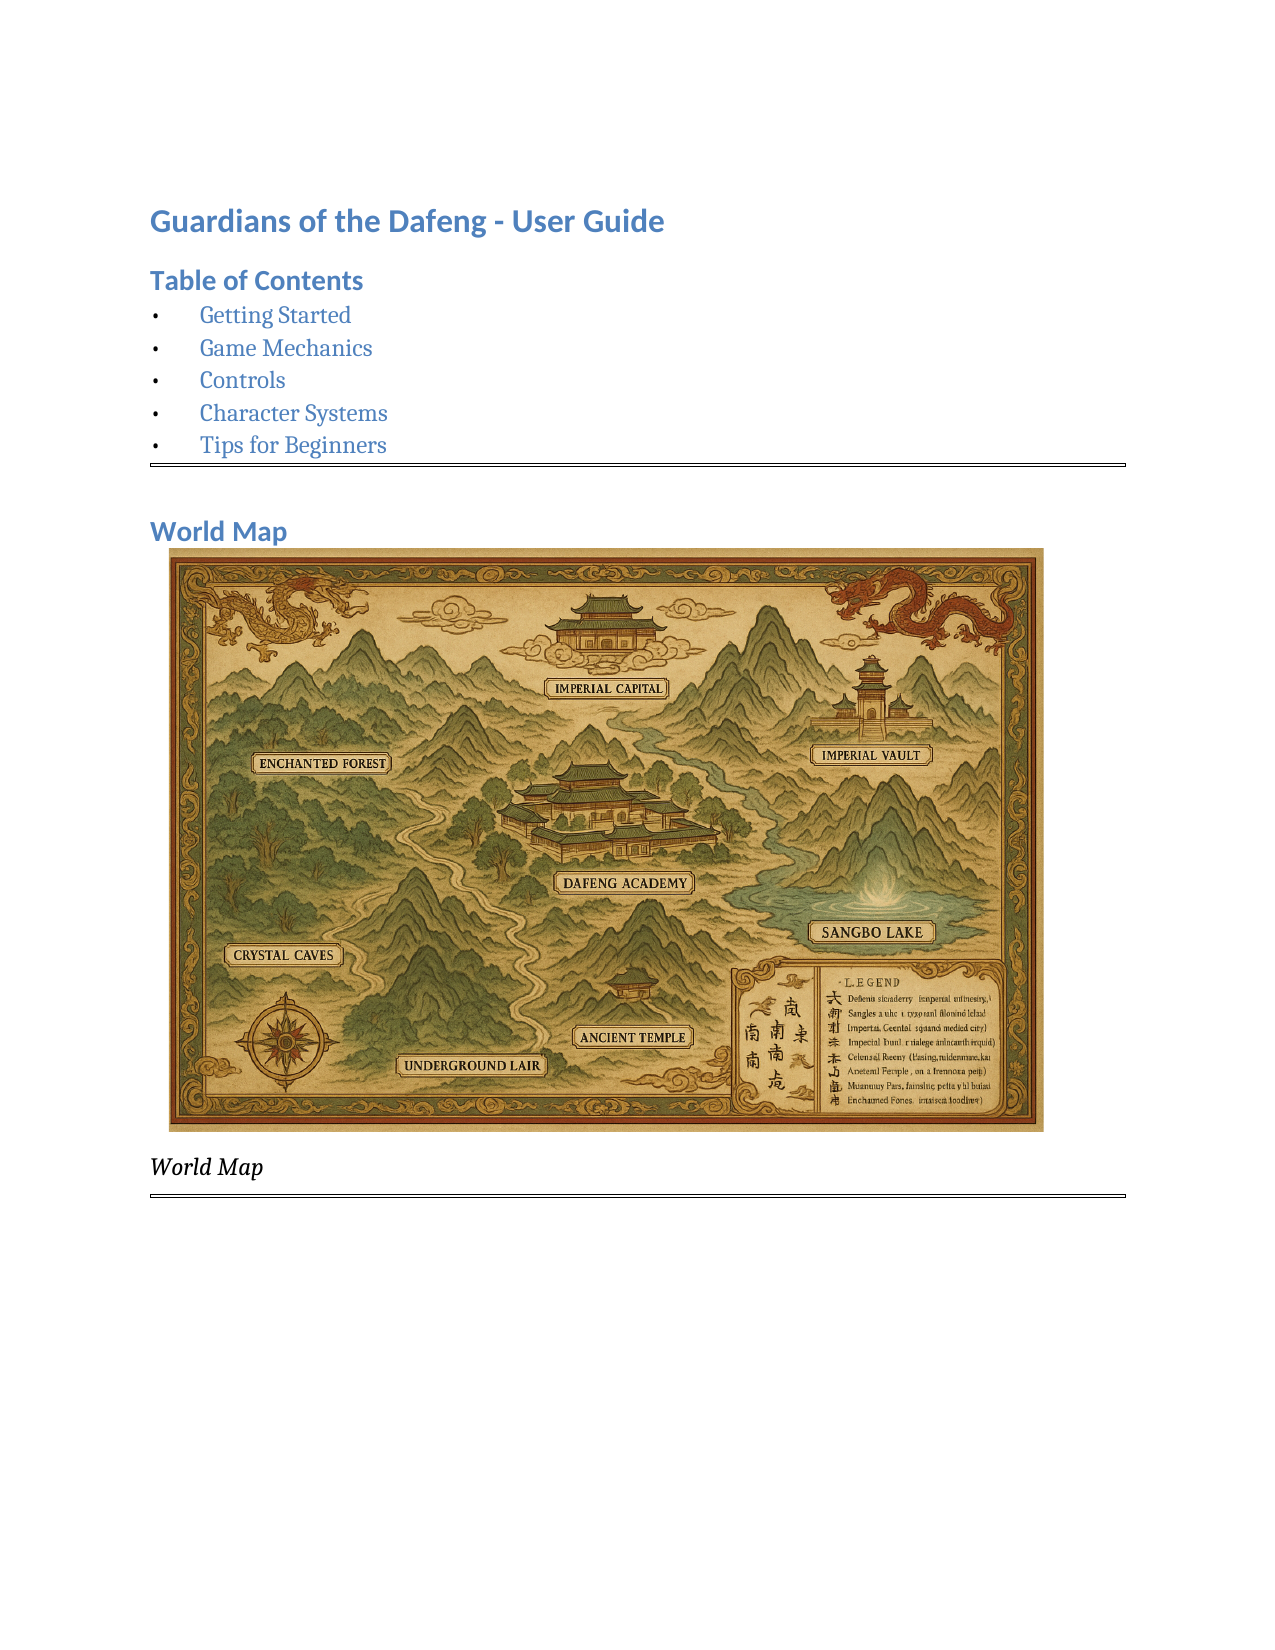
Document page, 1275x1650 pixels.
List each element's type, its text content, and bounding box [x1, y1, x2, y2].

list Controls [150, 366, 1125, 395]
subtitle Table of Contents [150, 262, 1125, 297]
subtitle World Map [150, 513, 1125, 549]
list Tips for Beginners [150, 431, 1125, 460]
picture [168, 548, 1044, 1132]
text World Map [150, 1153, 1125, 1182]
list Character Systems [150, 398, 1125, 427]
list Game Mechanics [150, 333, 1125, 362]
list Getting Started [150, 301, 1125, 330]
subtitle Guardians of the Dafeng - User Guide [150, 200, 1125, 241]
